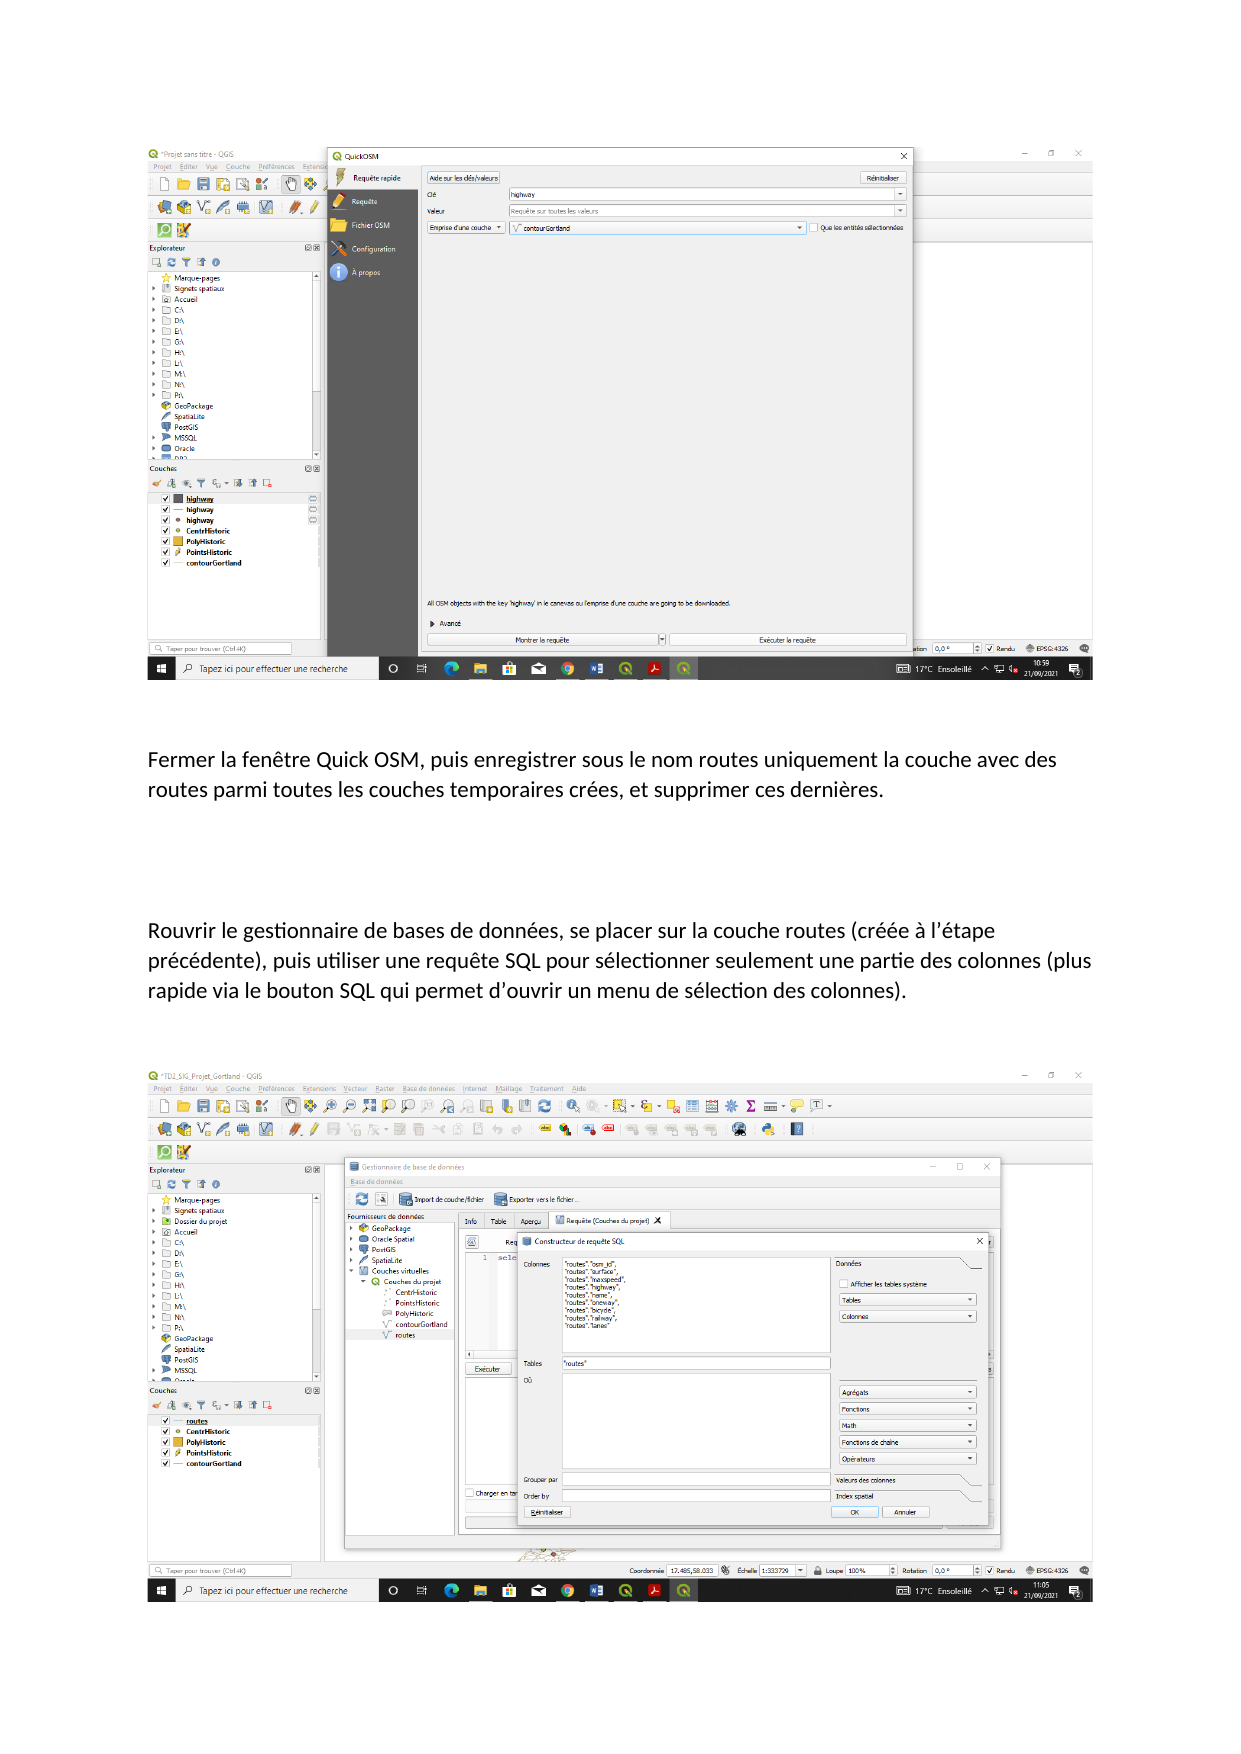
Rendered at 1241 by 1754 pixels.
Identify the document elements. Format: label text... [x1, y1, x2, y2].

text Fermer la fenêtre Quick OSM, puis enregistrer sous le nom routes uniquement la couche avec des routes parmi toutes les couches temporaires crées, et supprimer ces dernières. [148, 745, 1093, 803]
text Rouvrir le gestionnaire de bases de données, se placer sur la couche routes (créée à l’étape précédente), puis utiliser une requête SQL pour sélectionner seulement une partie des colonnes (plus rapide via le bouton SQL qui permet d’ouvrir un menu de sélection des colonnes). [148, 916, 1093, 1004]
picture [147, 1070, 1093, 1602]
picture [147, 147, 1093, 680]
